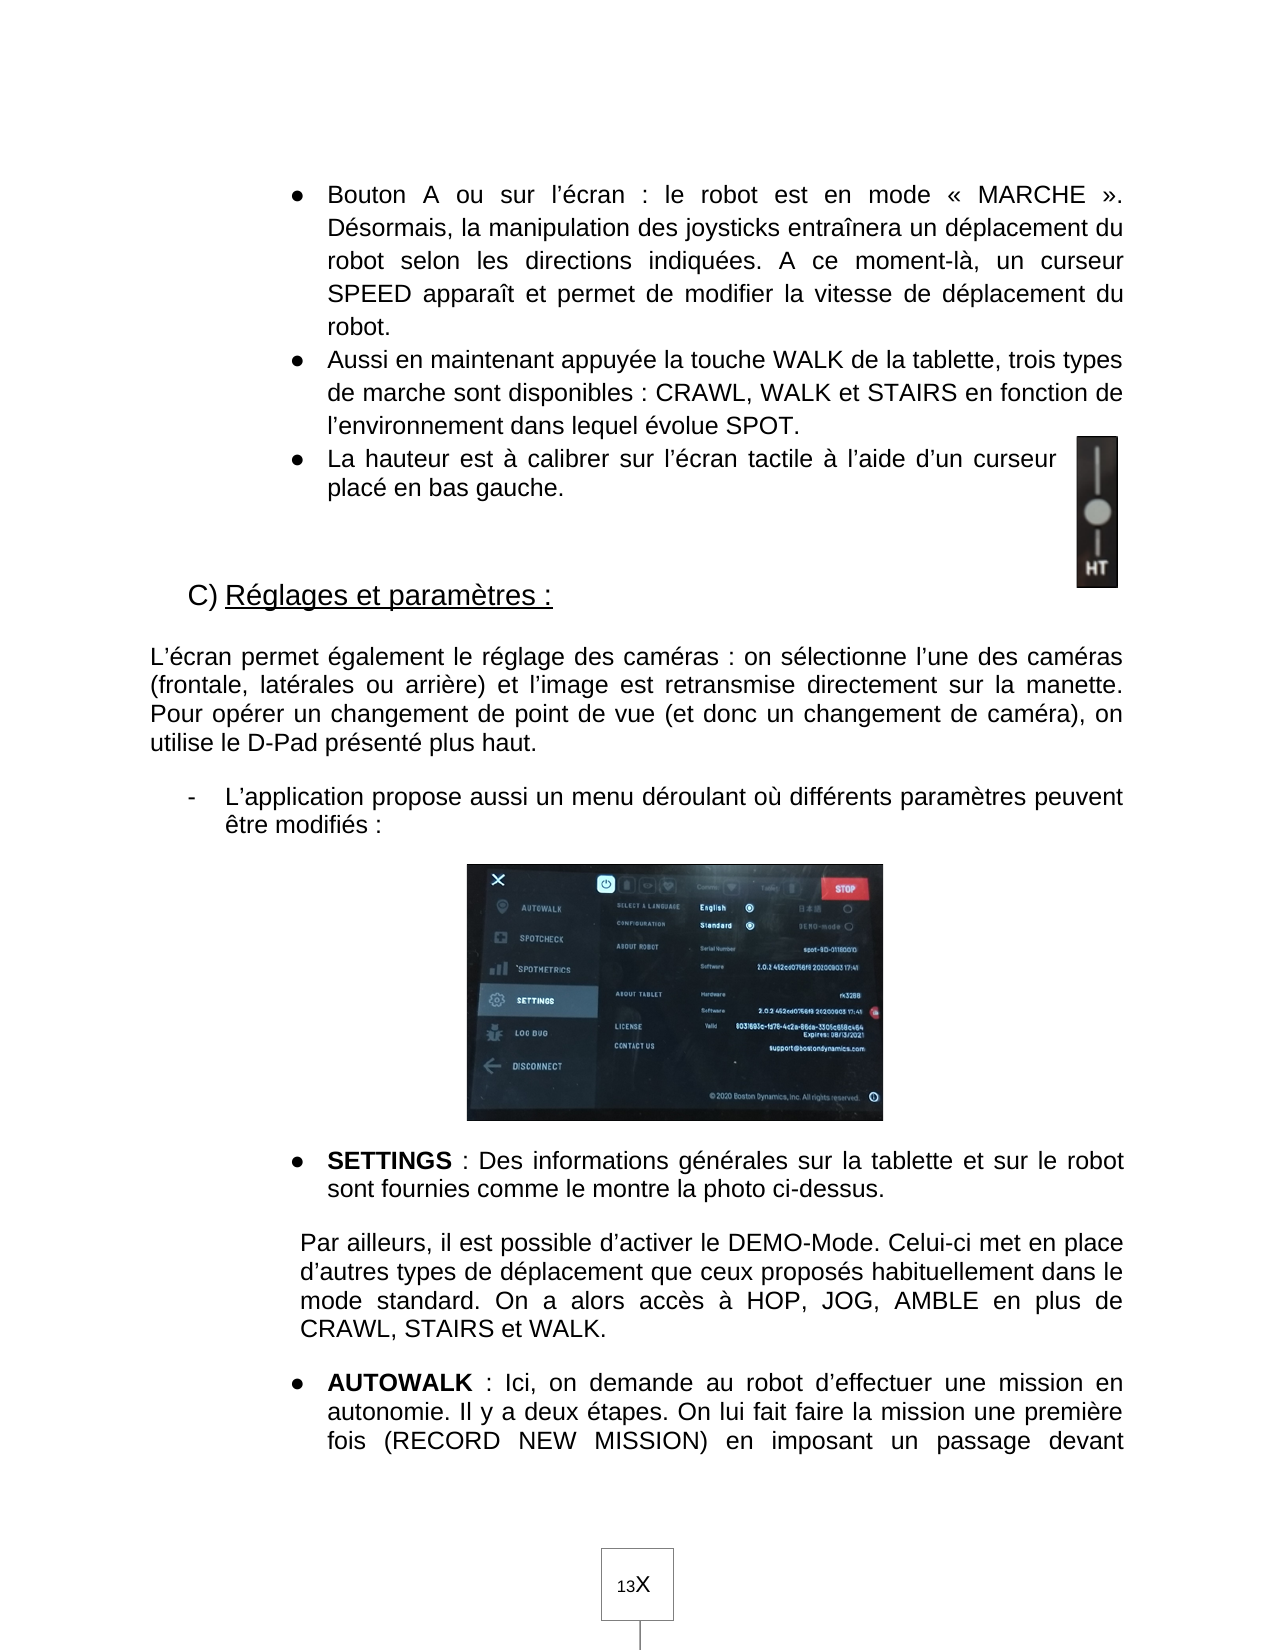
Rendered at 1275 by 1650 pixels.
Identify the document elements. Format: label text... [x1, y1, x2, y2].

list L’application propose aussi un menu déroulant où différents paramètres peuvent être modifiés : [187, 782, 1125, 839]
text Par ailleurs, il est possible d’activer le DEMO-Mode. Celui-ci met en place d’autres types de déplacement que ceux proposés habituellement dans le mode standard. On a alors accès à HOP, JOG, AMBLE en plus de CRAWL, STAIRS et WALK. [300, 1228, 1125, 1343]
list Aussi en maintenant appuyée la touche WALK de la tablette, trois types de marche sont disponibles : CRAWL, WALK et STAIRS en fonction de l’environnement dans lequel évolue SPOT. [289, 345, 1125, 440]
list Bouton A ou sur l’écran : le robot est en mode « MARCHE ». Désormais, la manipulation des joysticks entraînera un déplacement du robot selon les directions indiquées. A ce moment-là, un curseur SPEED apparaît et permet de modifier la vitesse de déplacement du robot. [289, 180, 1125, 341]
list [289, 1368, 1125, 1454]
text L’écran permet également le réglage des caméras : on sélectionne l’une des caméras (frontale, latérales ou arrière) et l’image est retransmise directement sur la manette. Pour opérer un changement de point de vue (et donc un changement de caméra), on utilise le D-Pad présenté plus haut. [150, 642, 1125, 757]
list Réglages et paramètres : [187, 578, 1125, 612]
picture [466, 864, 884, 1121]
list SETTINGS : Des informations générales sur la tablette et sur le robot sont fournies comme le montre la photo ci-dessus. [289, 1146, 1125, 1203]
picture [1076, 436, 1118, 588]
list La hauteur est à calibrer sur l’écran tactile à l’aide d’un curseur placé en bas gauche. [289, 444, 1076, 502]
